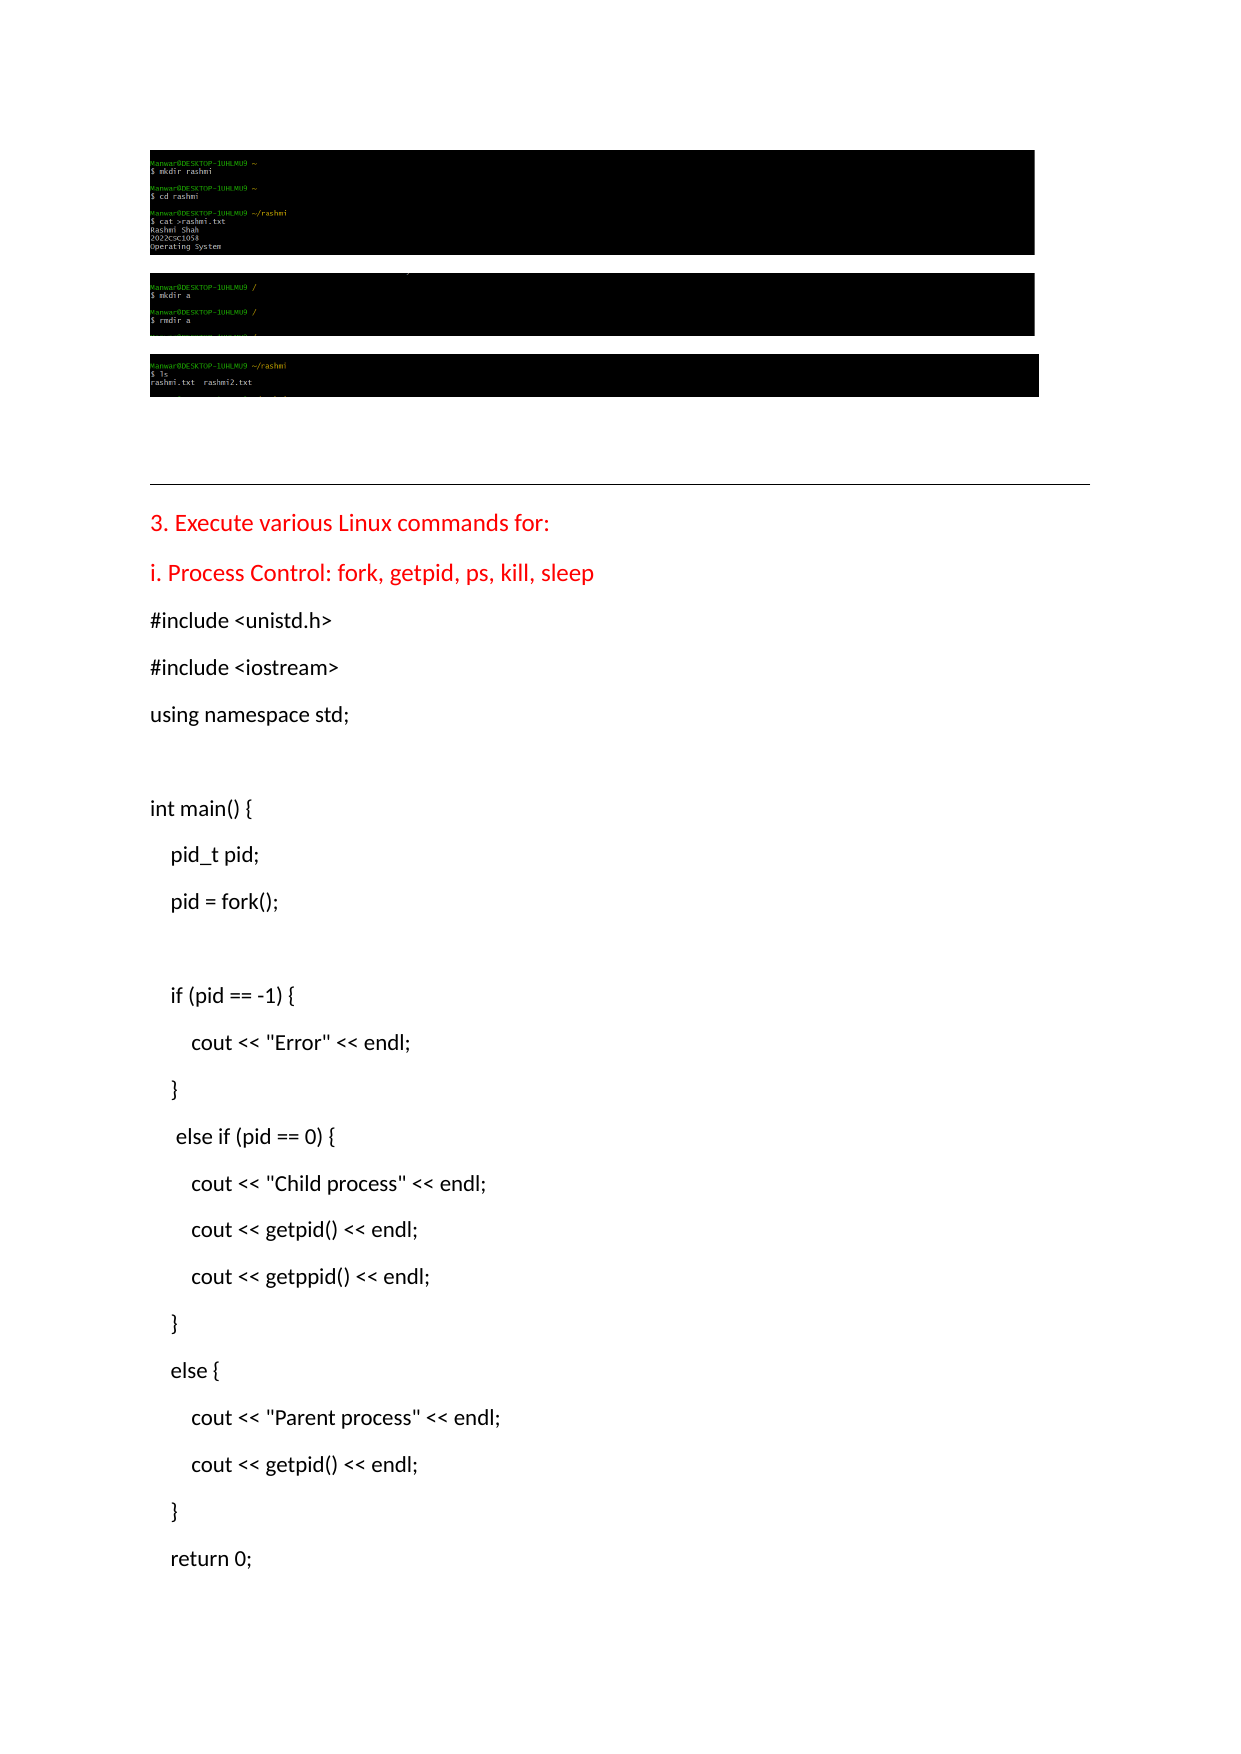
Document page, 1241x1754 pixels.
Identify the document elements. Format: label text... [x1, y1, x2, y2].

picture [150, 273, 1035, 336]
text cout << "Error" << endl; [150, 1028, 1090, 1056]
text else if (pid == 0) { [150, 1122, 1090, 1150]
text cout << "Child process" << endl; [150, 1169, 1090, 1197]
text 3. Execute various Linux commands for: [150, 507, 1090, 538]
text using namespace std; [150, 700, 1090, 728]
text } [150, 1309, 1090, 1337]
text pid_t pid; [150, 841, 1090, 869]
text pid = fork(); [150, 887, 1090, 916]
text return 0; [150, 1544, 1090, 1572]
text #include <iostream> [150, 653, 1090, 681]
picture [150, 150, 1035, 255]
text cout << getpid() << endl; [150, 1450, 1090, 1478]
picture [150, 354, 1039, 397]
text int main() { [150, 794, 1090, 822]
text } [150, 1497, 1090, 1525]
text if (pid == -1) { [150, 981, 1090, 1009]
text cout << getpid() << endl; [150, 1216, 1090, 1244]
text cout << "Parent process" << endl; [150, 1403, 1090, 1431]
text i. Process Control: fork, getpid, ps, kill, sleep [150, 557, 1090, 587]
text cout << getppid() << endl; [150, 1262, 1090, 1291]
text } [150, 1075, 1090, 1103]
text else { [150, 1356, 1090, 1384]
text #include <unistd.h> [150, 606, 1090, 634]
